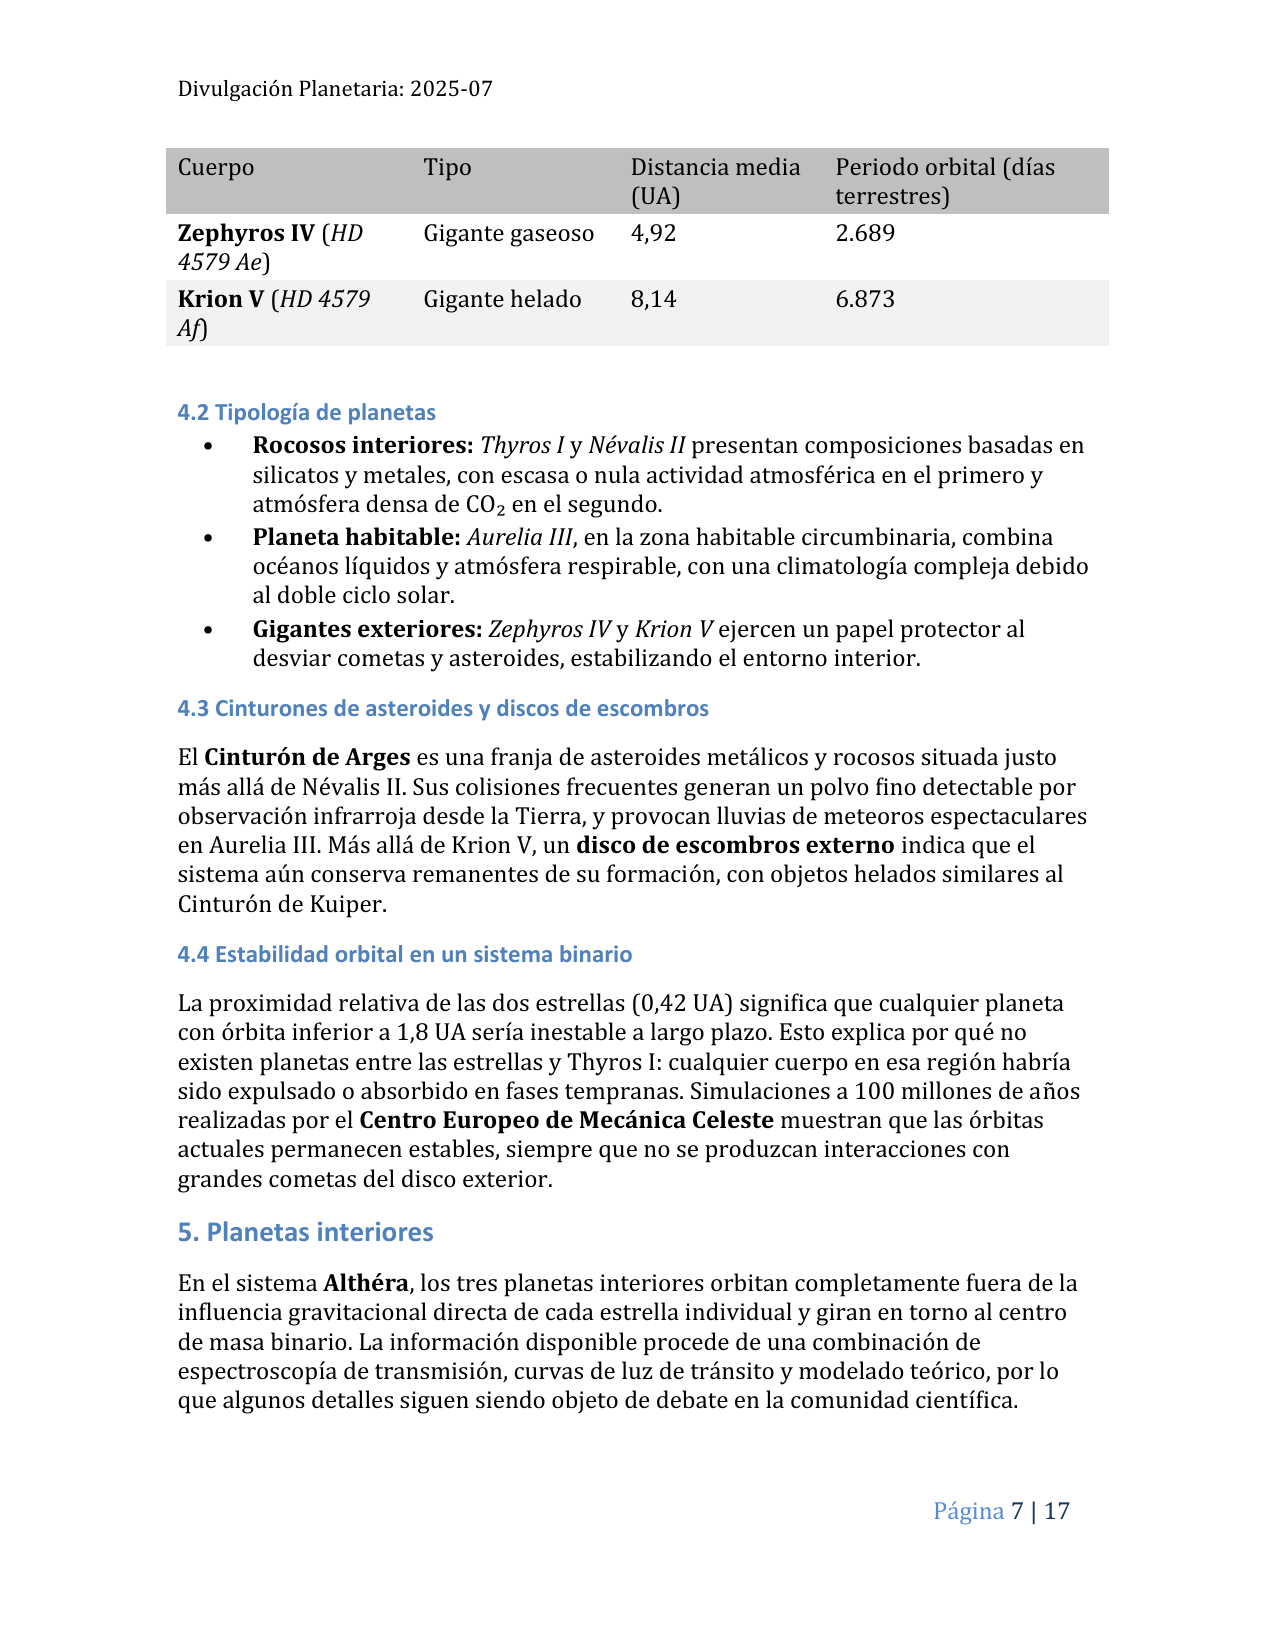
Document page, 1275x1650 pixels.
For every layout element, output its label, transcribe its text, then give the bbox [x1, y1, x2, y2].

table_cell 6.873 [824, 280, 1109, 346]
text En el sistema Althéra, los tres planetas interiores orbitan completamente fuera de la influencia gravitacional directa de cada estrella individual y giran en torno al centro de masa binario. La información disponible procede de una combinación de espectroscopía de transmisión, curvas de luz de tránsito y modelado teórico, por lo que algunos detalles siguen siendo objeto de debate en la comunidad científica. [177, 1268, 1098, 1414]
table_cell 2.689 [824, 214, 1109, 280]
table_cell Gigante gaseoso [412, 214, 619, 280]
table_cell 4,92 [619, 214, 824, 280]
table_cell 8,14 [619, 280, 824, 346]
table_header Distancia media (UA) [619, 148, 824, 214]
table_header Tipo [412, 148, 619, 214]
list Gigantes exteriores: Zephyros IV y Krion V ejercen un papel protector al desviar cometas y asteroides, estabilizando el entorno interior. [202, 613, 1098, 672]
table_cell Krion V (HD 4579 Af) [166, 280, 412, 346]
text El Cinturón de Arges es una franja de asteroides metálicos y rocosos situada justo más allá de Névalis II. Sus colisiones frecuentes generan un polvo fino detectable por observación infrarroja desde la Tierra, y provocan lluvias de meteoros espectaculares en Aurelia III. Más allá de Krion V, un disco de escombros externo indica que el sistema aún conserva remanentes de su formación, con objetos helados similares al Cinturón de Kuiper. [177, 742, 1098, 917]
table_cell Zephyros IV (HD 4579 Ae) [166, 214, 412, 280]
list Planeta habitable: Aurelia III, en la zona habitable circumbinaria, combina océanos líquidos y atmósfera respirable, con una climatología compleja debido al doble ciclo solar. [202, 522, 1098, 609]
table_header Cuerpo [166, 148, 412, 214]
table_header Periodo orbital (días terrestres) [824, 148, 1109, 214]
list Rocosos interiores: Thyros I y Névalis II presentan composiciones basadas en silicatos y metales, con escasa o nula actividad atmosférica en el primero y atmósfera densa de CO₂ en el segundo. [202, 430, 1098, 518]
text La proximidad relativa de las dos estrellas (0,42 UA) significa que cualquier planeta con órbita inferior a 1,8 UA sería inestable a largo plazo. Esto explica por qué no existen planetas entre las estrellas y Thyros I: cualquier cuerpo en esa región habría sido expulsado o absorbido en fases tempranas. Simulaciones a 100 millones de años realizadas por el Centro Europeo de Mecánica Celeste muestran que las órbitas actuales permanecen estables, siempre que no se produzcan interacciones con grandes cometas del disco exterior. [177, 988, 1098, 1192]
subtitle 5. Planetas interiores [177, 1213, 1098, 1249]
table_cell Gigante helado [412, 280, 619, 346]
subtitle 4.2 Tipología de planetas [177, 396, 1098, 426]
subtitle 4.3 Cinturones de asteroides y discos de escombros [177, 693, 1098, 723]
subtitle 4.4 Estabilidad orbital en un sistema binario [177, 938, 1098, 969]
